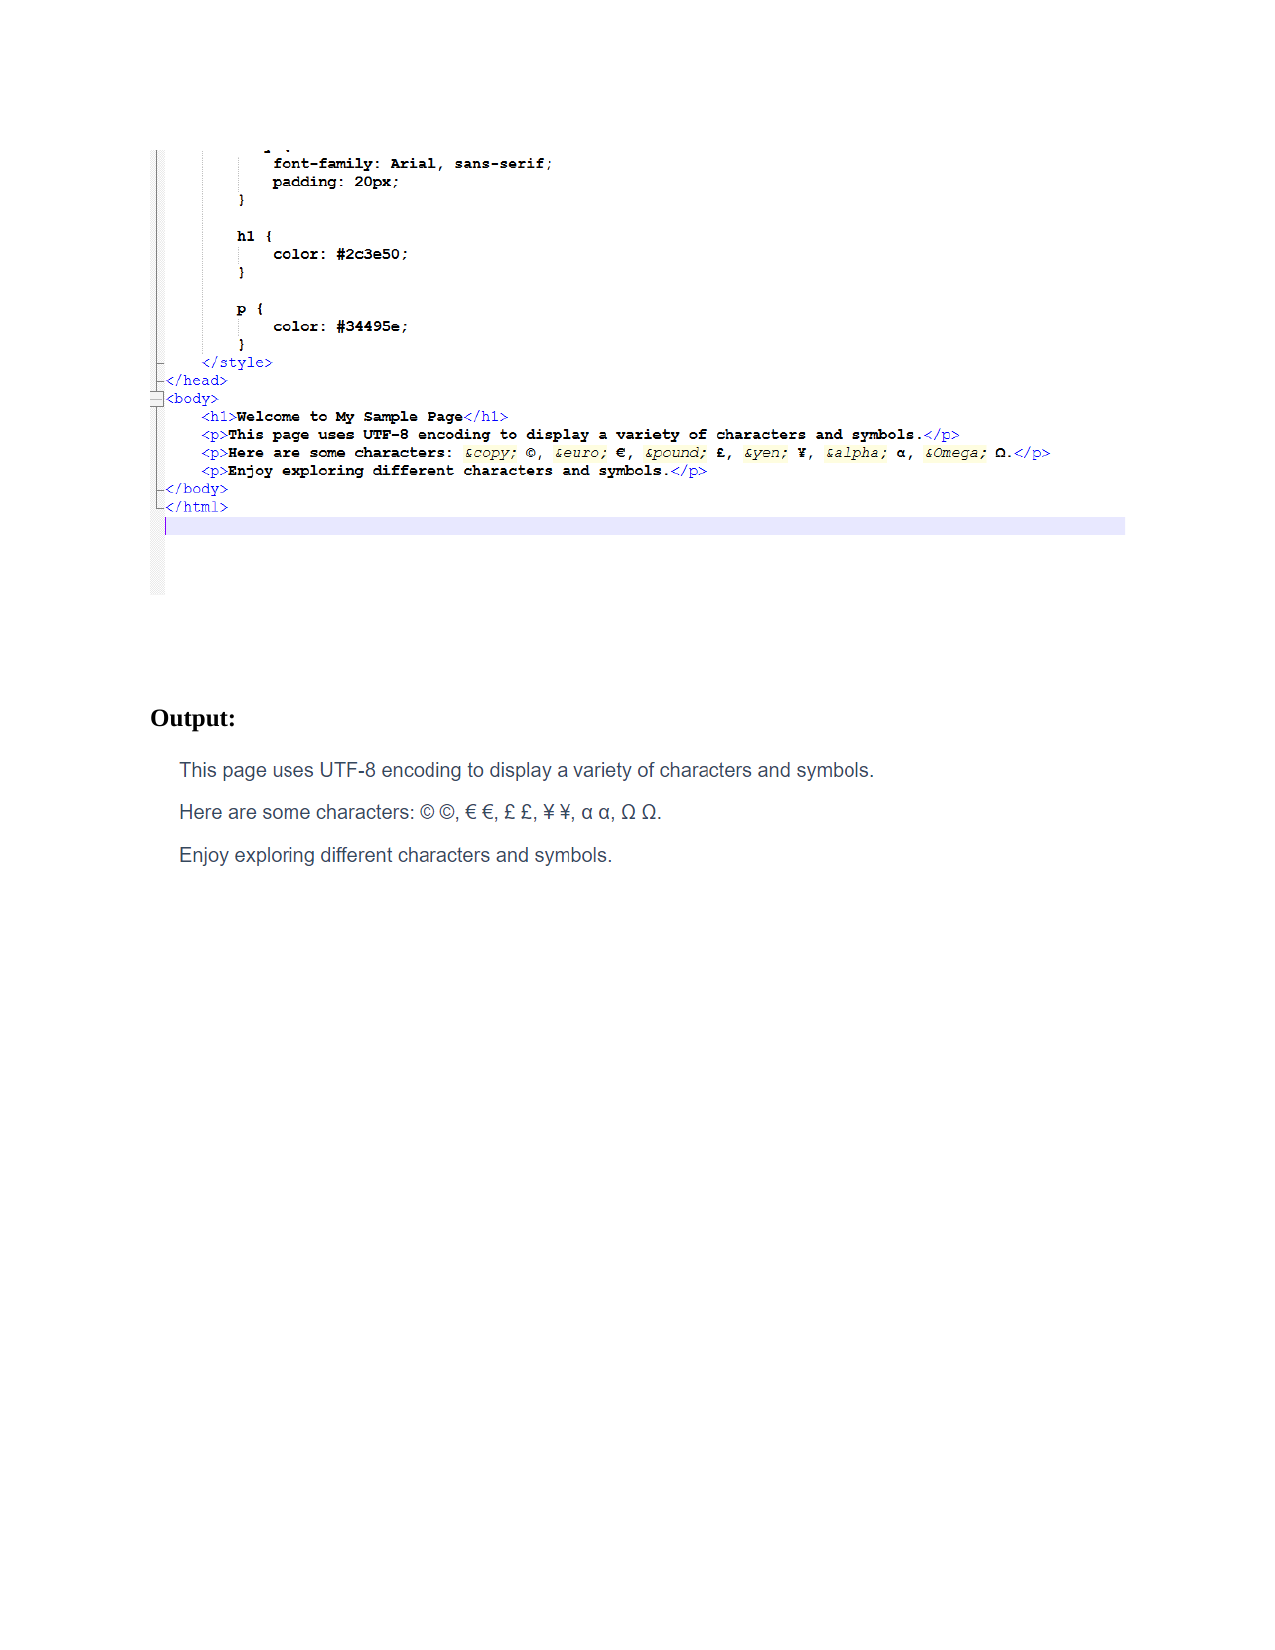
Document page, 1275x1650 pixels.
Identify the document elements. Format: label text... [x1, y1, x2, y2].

text Output: [150, 706, 1125, 732]
picture [150, 732, 1125, 952]
picture [150, 150, 1125, 595]
